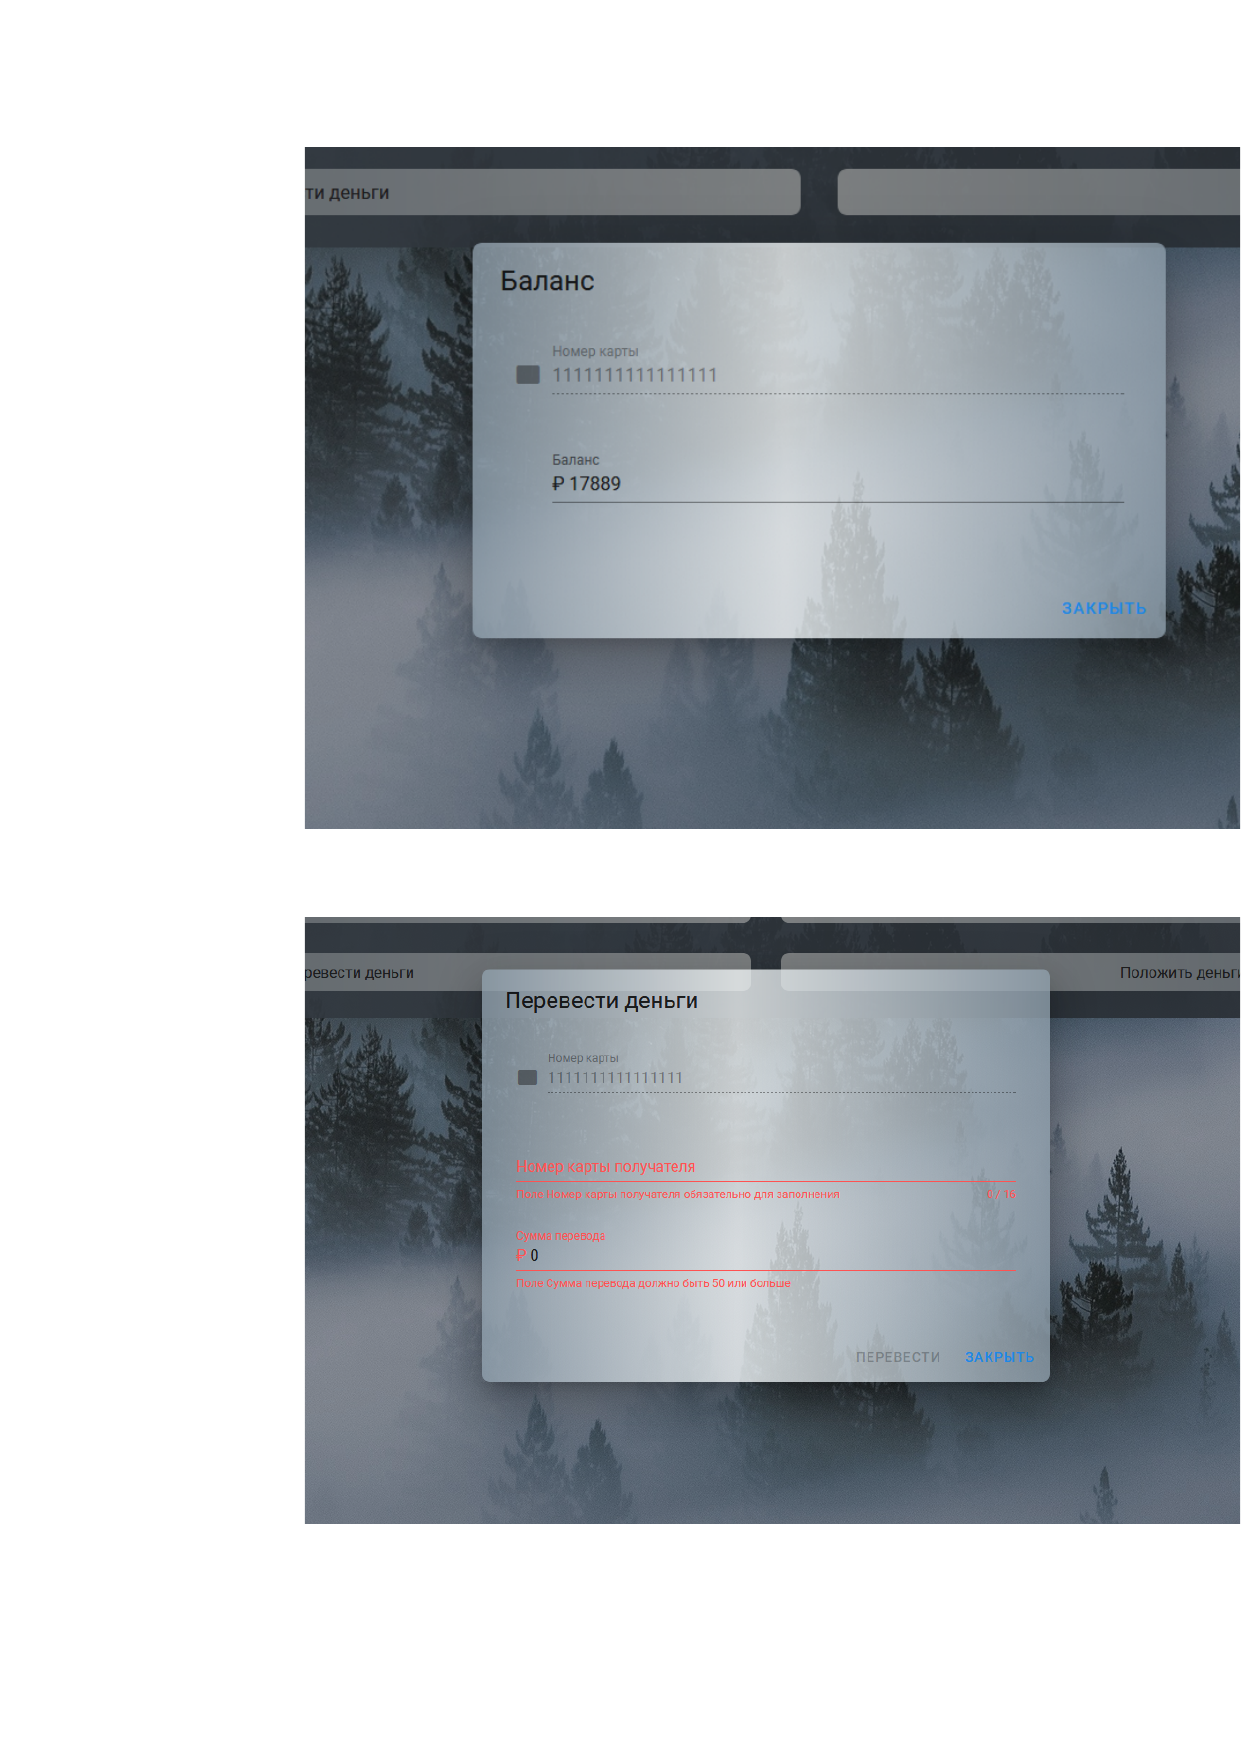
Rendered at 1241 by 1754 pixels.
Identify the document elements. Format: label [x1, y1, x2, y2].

picture [304, 917, 1241, 1524]
picture [304, 147, 1241, 829]
